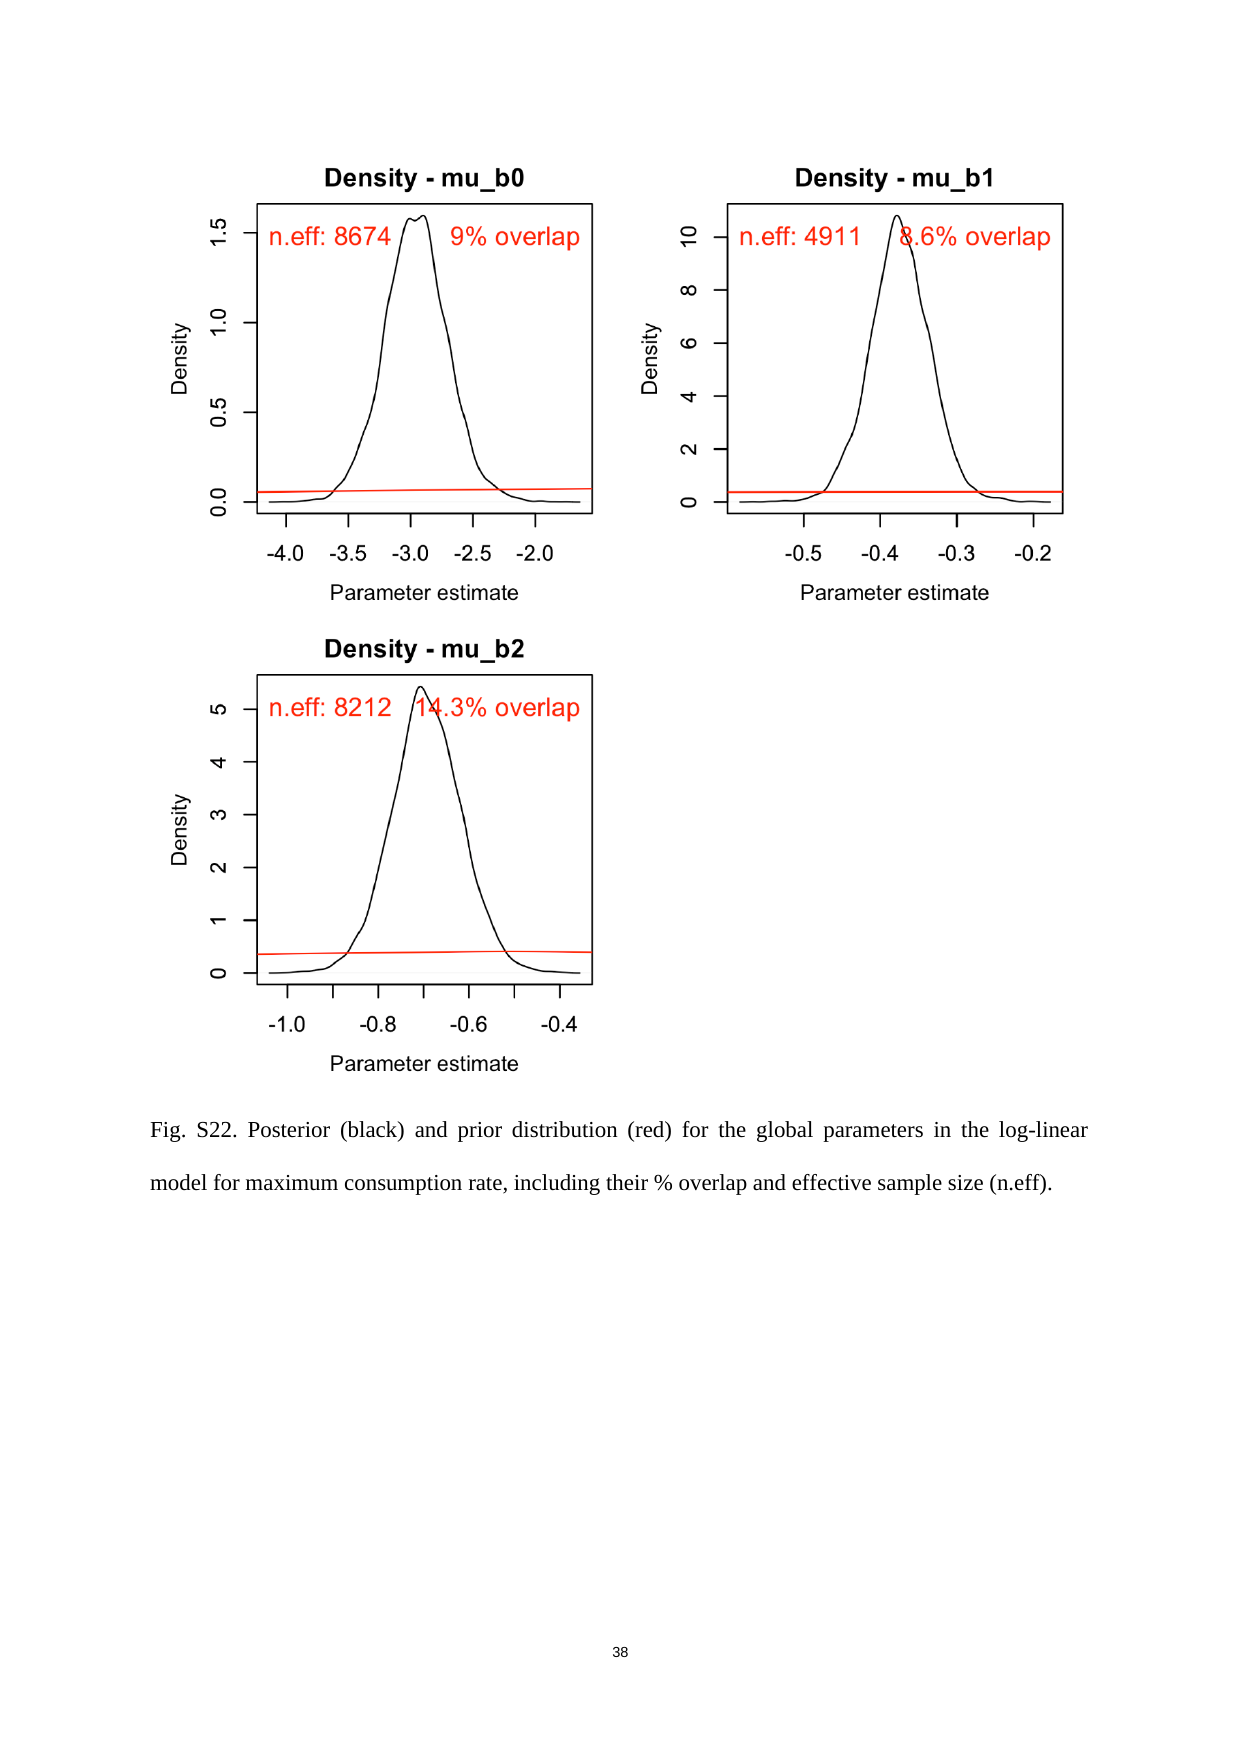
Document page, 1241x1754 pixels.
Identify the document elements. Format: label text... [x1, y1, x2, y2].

picture [150, 150, 1091, 1091]
text Fig. S22. Posterior (black) and prior distribution (red) for the global parameters in the log-linear model for maximum consumption rate, including their % overlap and effective sample size (n.eff). [150, 1117, 1090, 1196]
